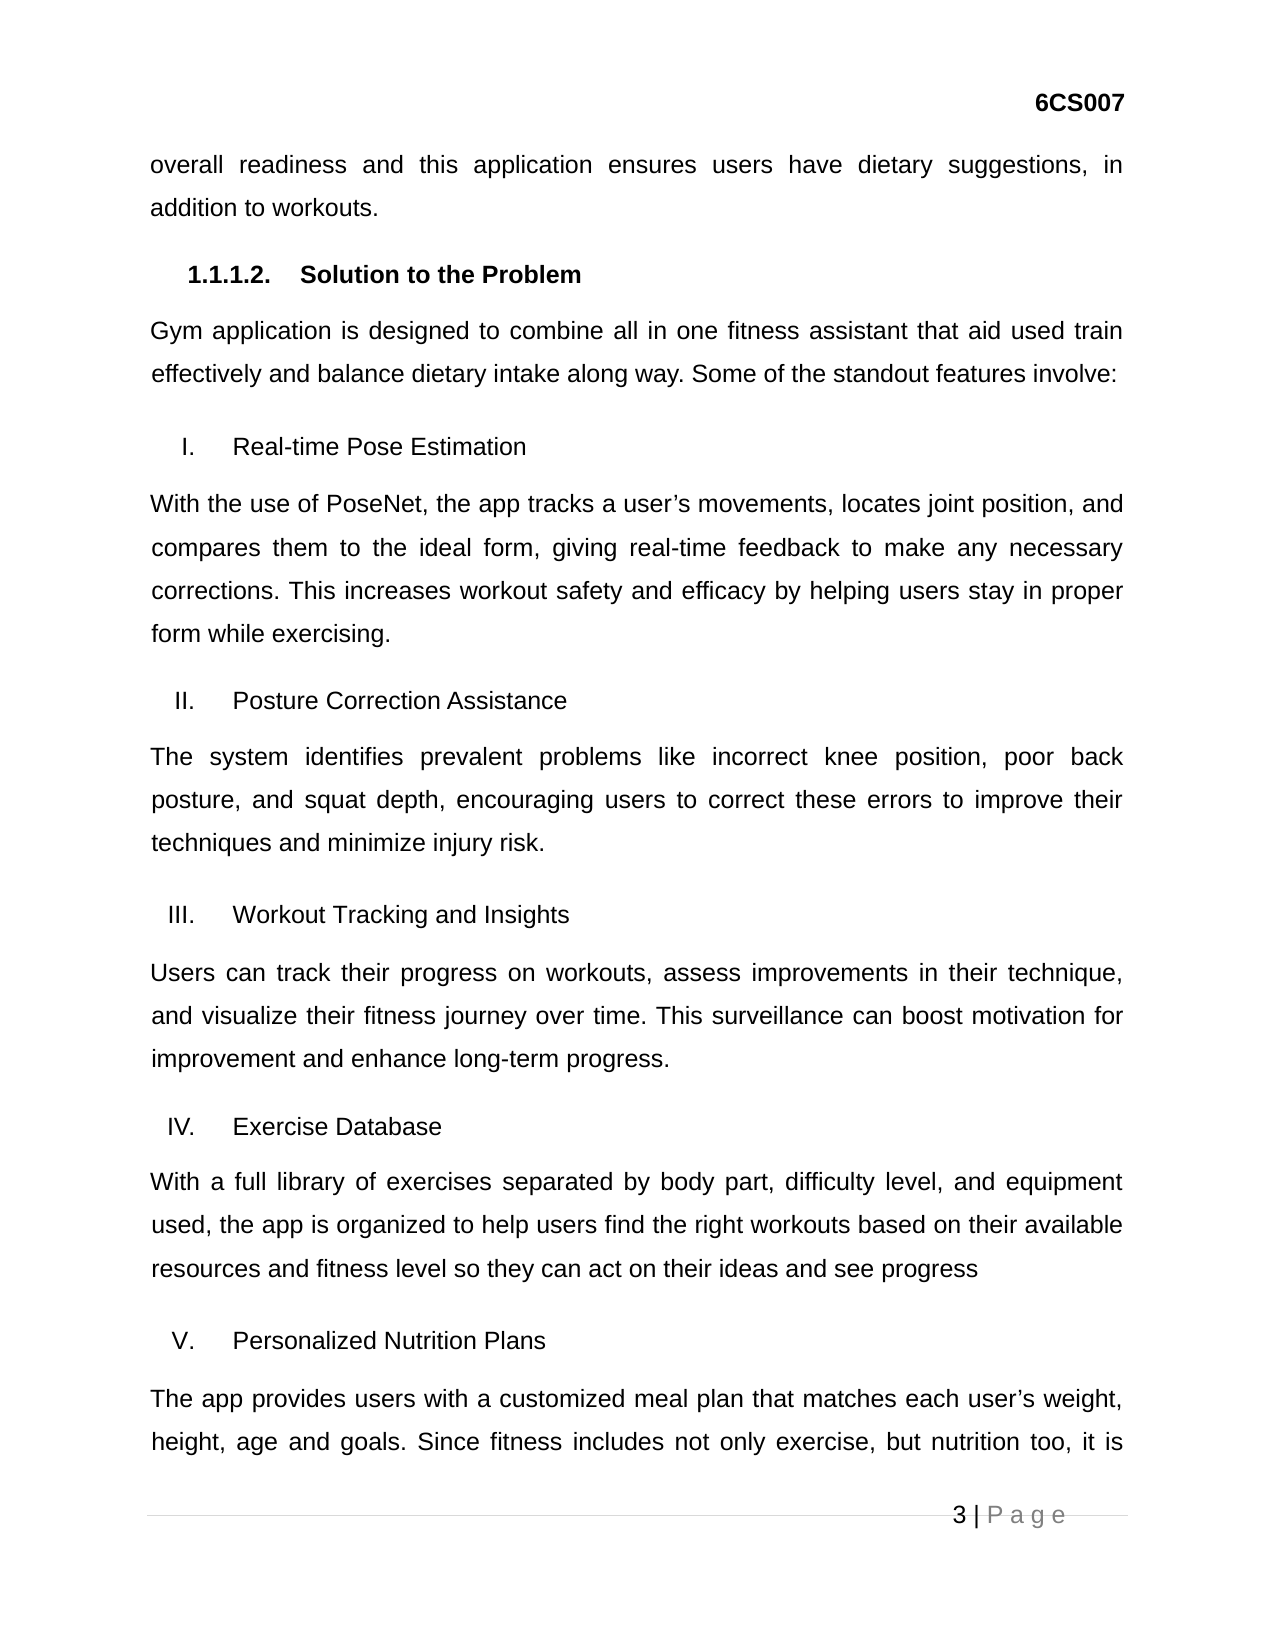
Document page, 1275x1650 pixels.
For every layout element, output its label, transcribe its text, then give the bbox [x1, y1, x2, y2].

text With a full library of exercises separated by body part, difficulty level, and equipment used, the app is organized to help users find the right workouts based on their available resources and fitness level so they can act on their ideas and see progress [150, 1167, 1125, 1282]
text With the use of PoseNet, the app tracks a user’s movements, locates joint position, and compares them to the ideal form, giving real-time feedback to make any necessary corrections. This increases workout safety and efficacy by helping users stay in proper form while exercising. [150, 489, 1125, 647]
list Posture Correction Assistance [195, 686, 1125, 715]
list Exercise Database [195, 1112, 1125, 1140]
text The system identifies prevalent problems like incorrect knee position, poor back posture, and squat depth, encouraging users to correct these errors to improve their techniques and minimize injury risk. [150, 742, 1125, 857]
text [149, 150, 1125, 222]
list Personalized Nutrition Plans [195, 1326, 1125, 1354]
text Gym application is designed to combine all in one fitness assistant that aid used train effectively and balance dietary intake along way. Some of the standout features involve: [150, 316, 1125, 388]
text Users can track their progress on workouts, assess improvements in their technique, and visualize their fitness journey over time. This surveillance can boost motivation for improvement and enhance long-term progress. [150, 958, 1125, 1073]
list Real-time Pose Estimation [195, 431, 1125, 460]
subtitle Solution to the Problem [187, 260, 1125, 289]
list Workout Tracking and Insights [195, 900, 1125, 929]
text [150, 1384, 1125, 1456]
